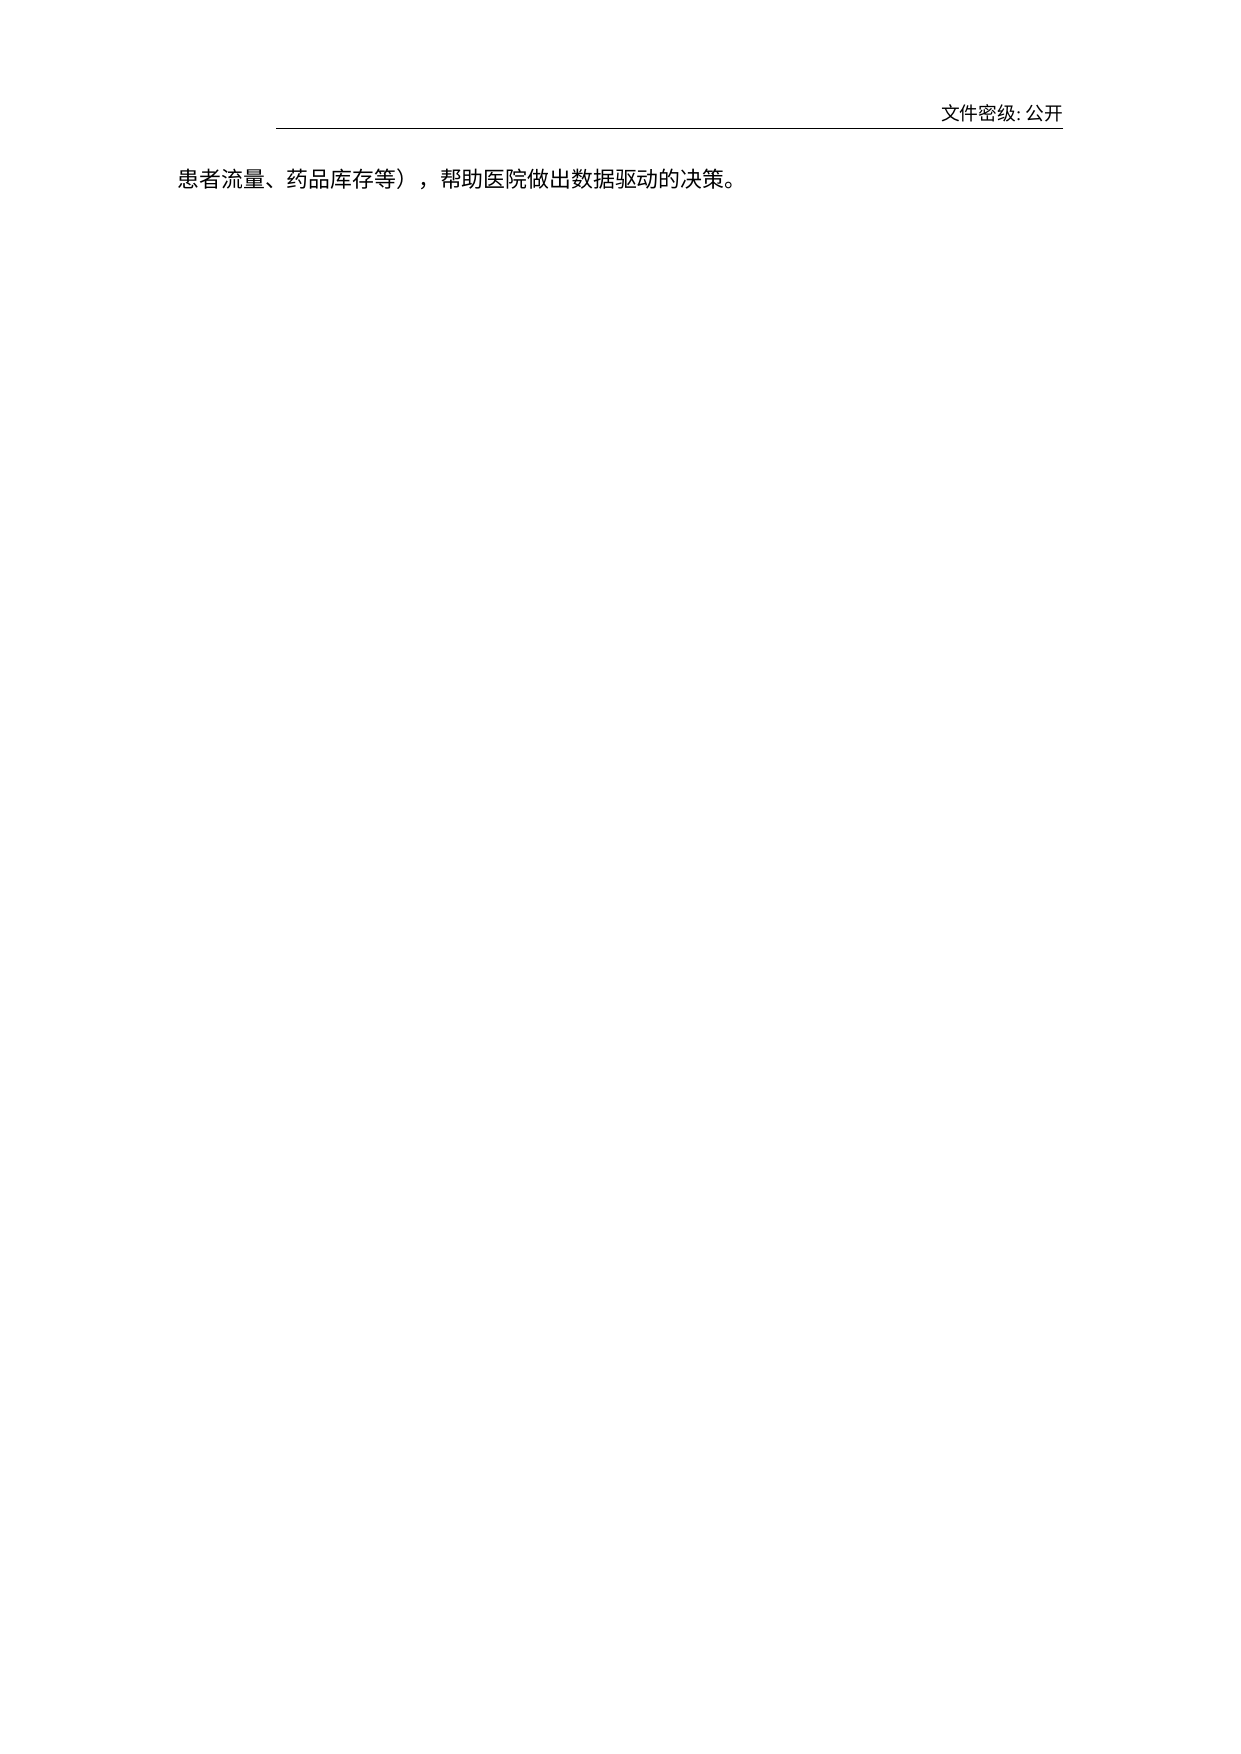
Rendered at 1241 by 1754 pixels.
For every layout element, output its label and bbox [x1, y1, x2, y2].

text [177, 162, 1063, 194]
